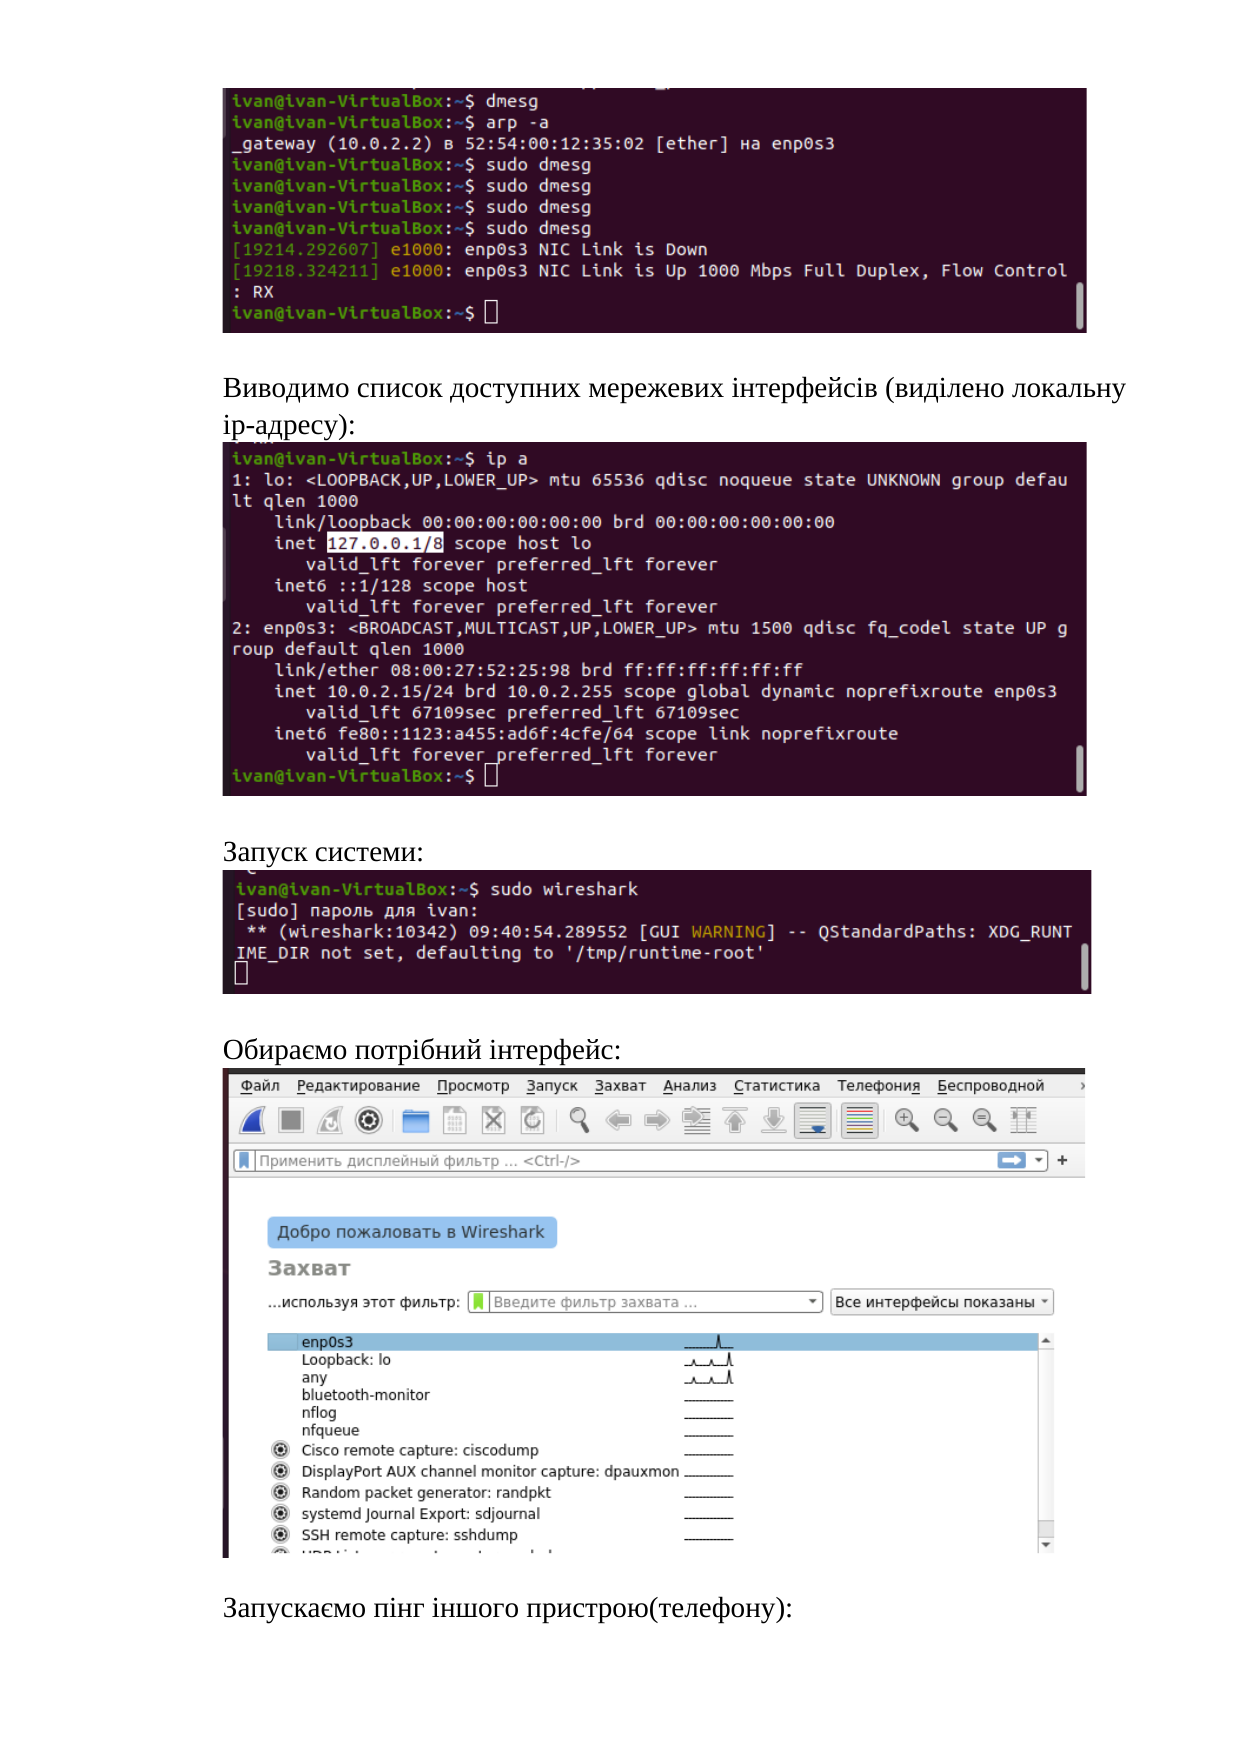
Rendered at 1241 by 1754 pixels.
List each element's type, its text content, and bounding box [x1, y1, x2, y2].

list Виводимо список доступних мережевих інтерфейсів (виділено локальну ір-адресу): [223, 371, 1152, 440]
list Обираємо потрібний інтерфейс: [223, 1032, 1152, 1066]
picture [222, 870, 1092, 994]
list Запуск системи: [223, 834, 1152, 868]
picture [222, 88, 1087, 333]
picture [222, 1068, 1085, 1558]
picture [222, 442, 1087, 796]
list Запускаємо пінг іншого пристрою(телефону): [223, 1590, 1152, 1623]
